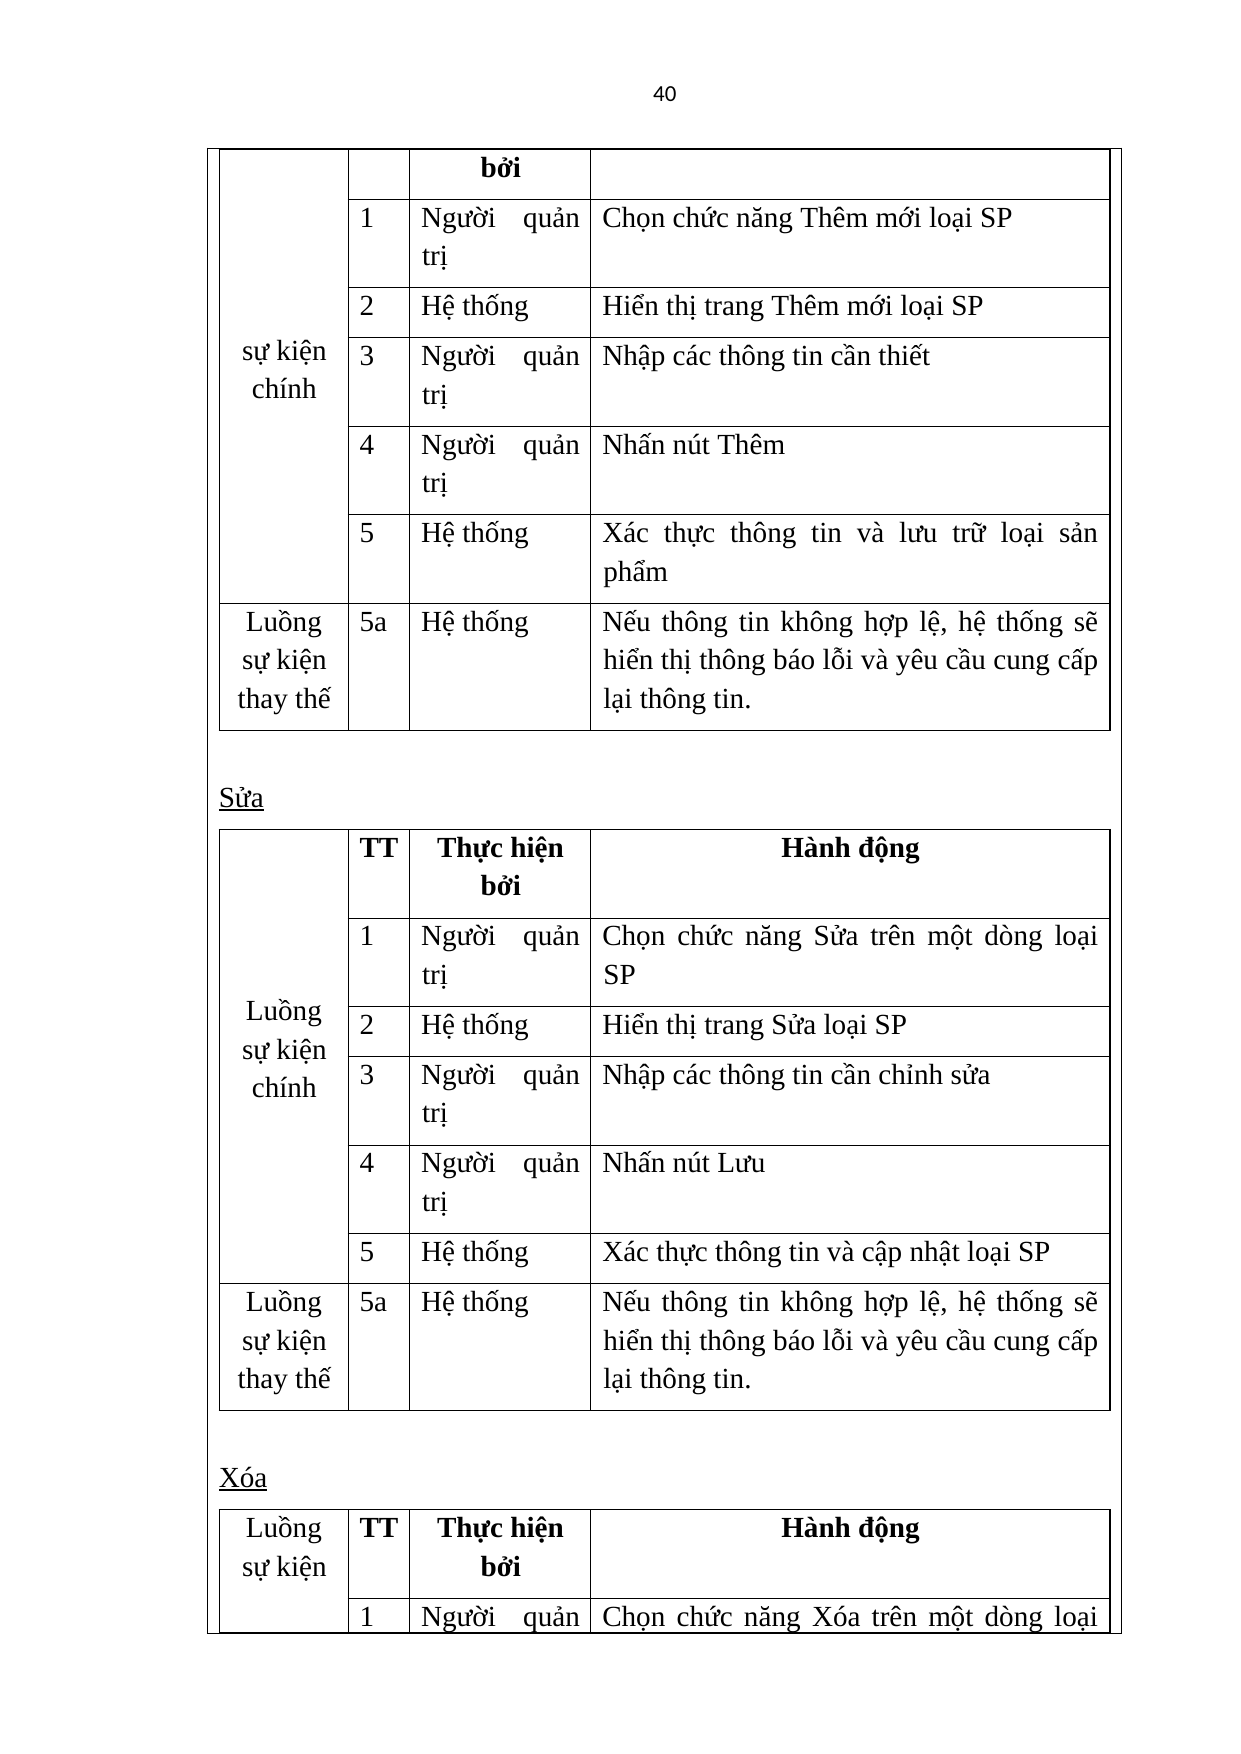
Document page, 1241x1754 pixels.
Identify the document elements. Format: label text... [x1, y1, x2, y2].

table_cell Xem Thêm Sửa Xóa [208, 149, 1121, 1633]
